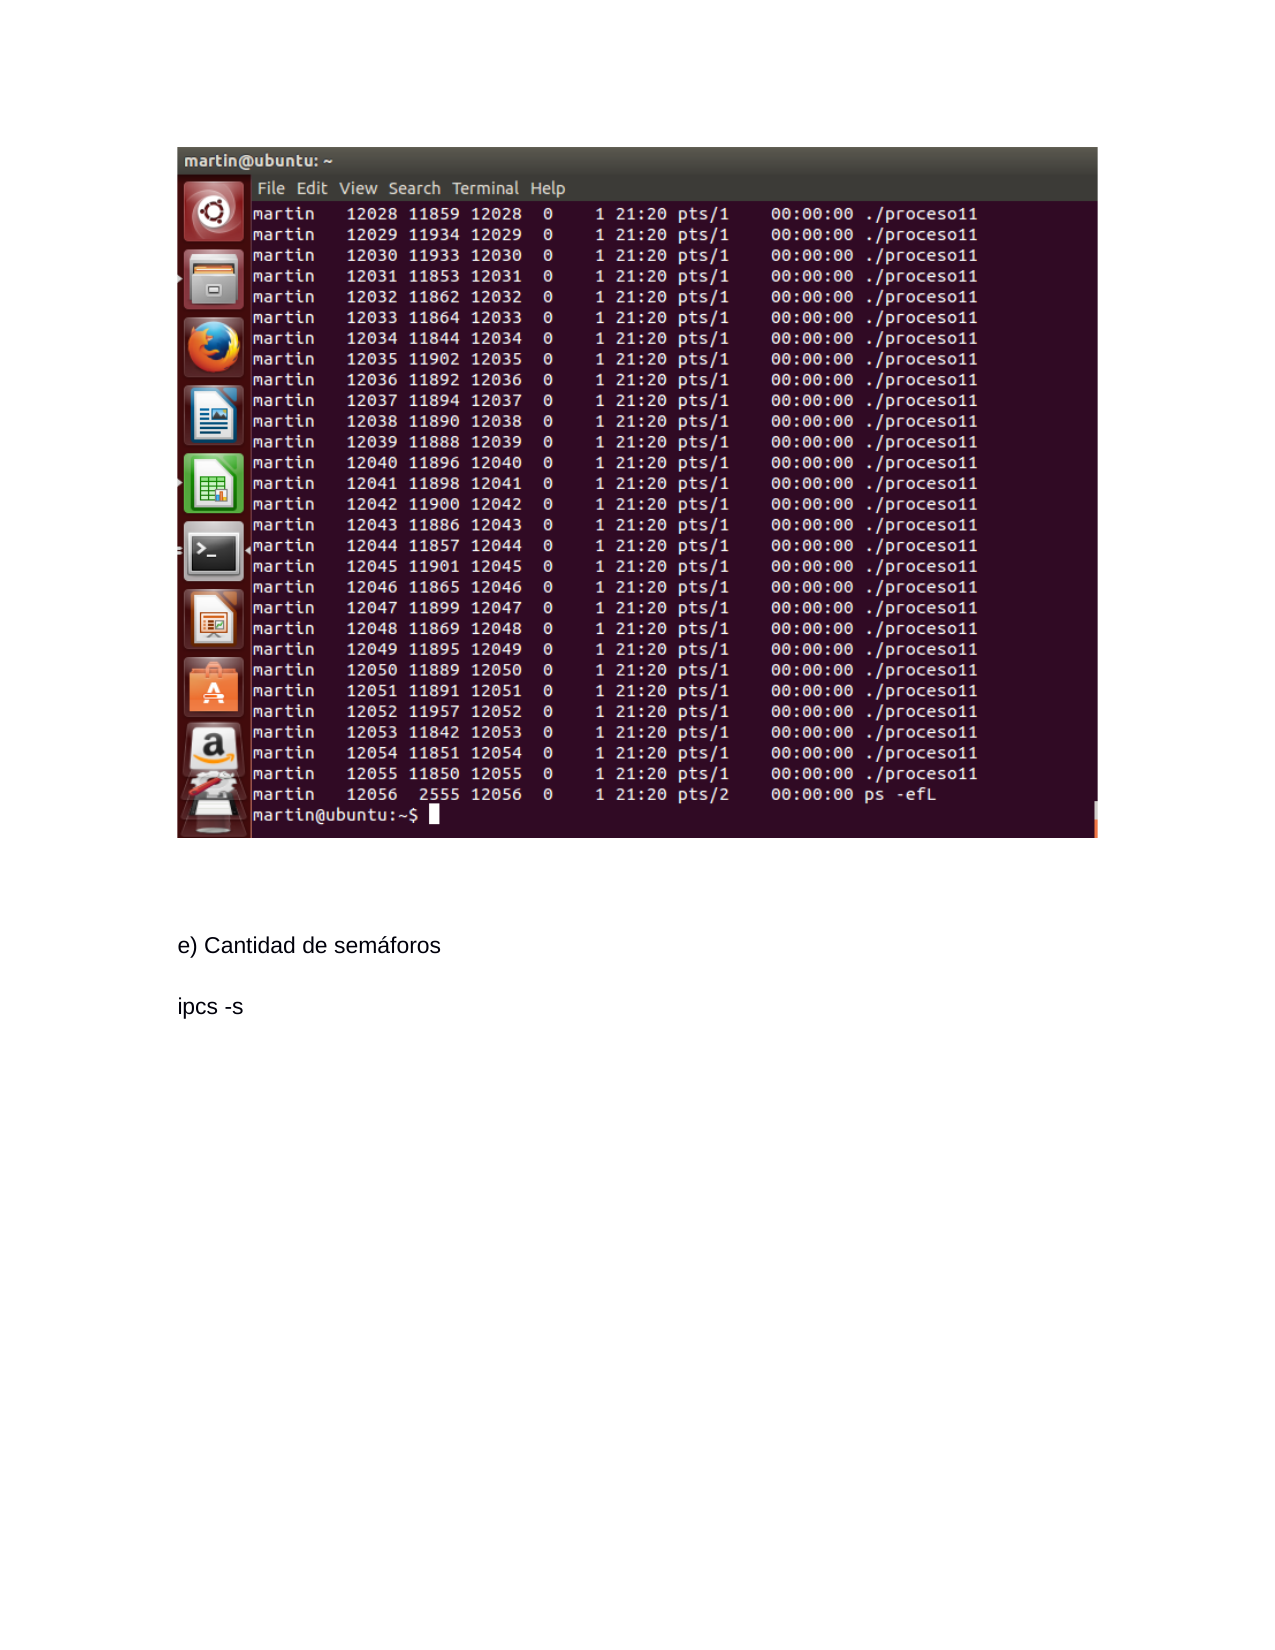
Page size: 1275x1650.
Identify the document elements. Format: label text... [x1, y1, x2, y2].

list ipcs -s [177, 993, 1098, 1019]
list e) Cantidad de semáforos [177, 932, 1098, 959]
picture [177, 147, 1098, 838]
